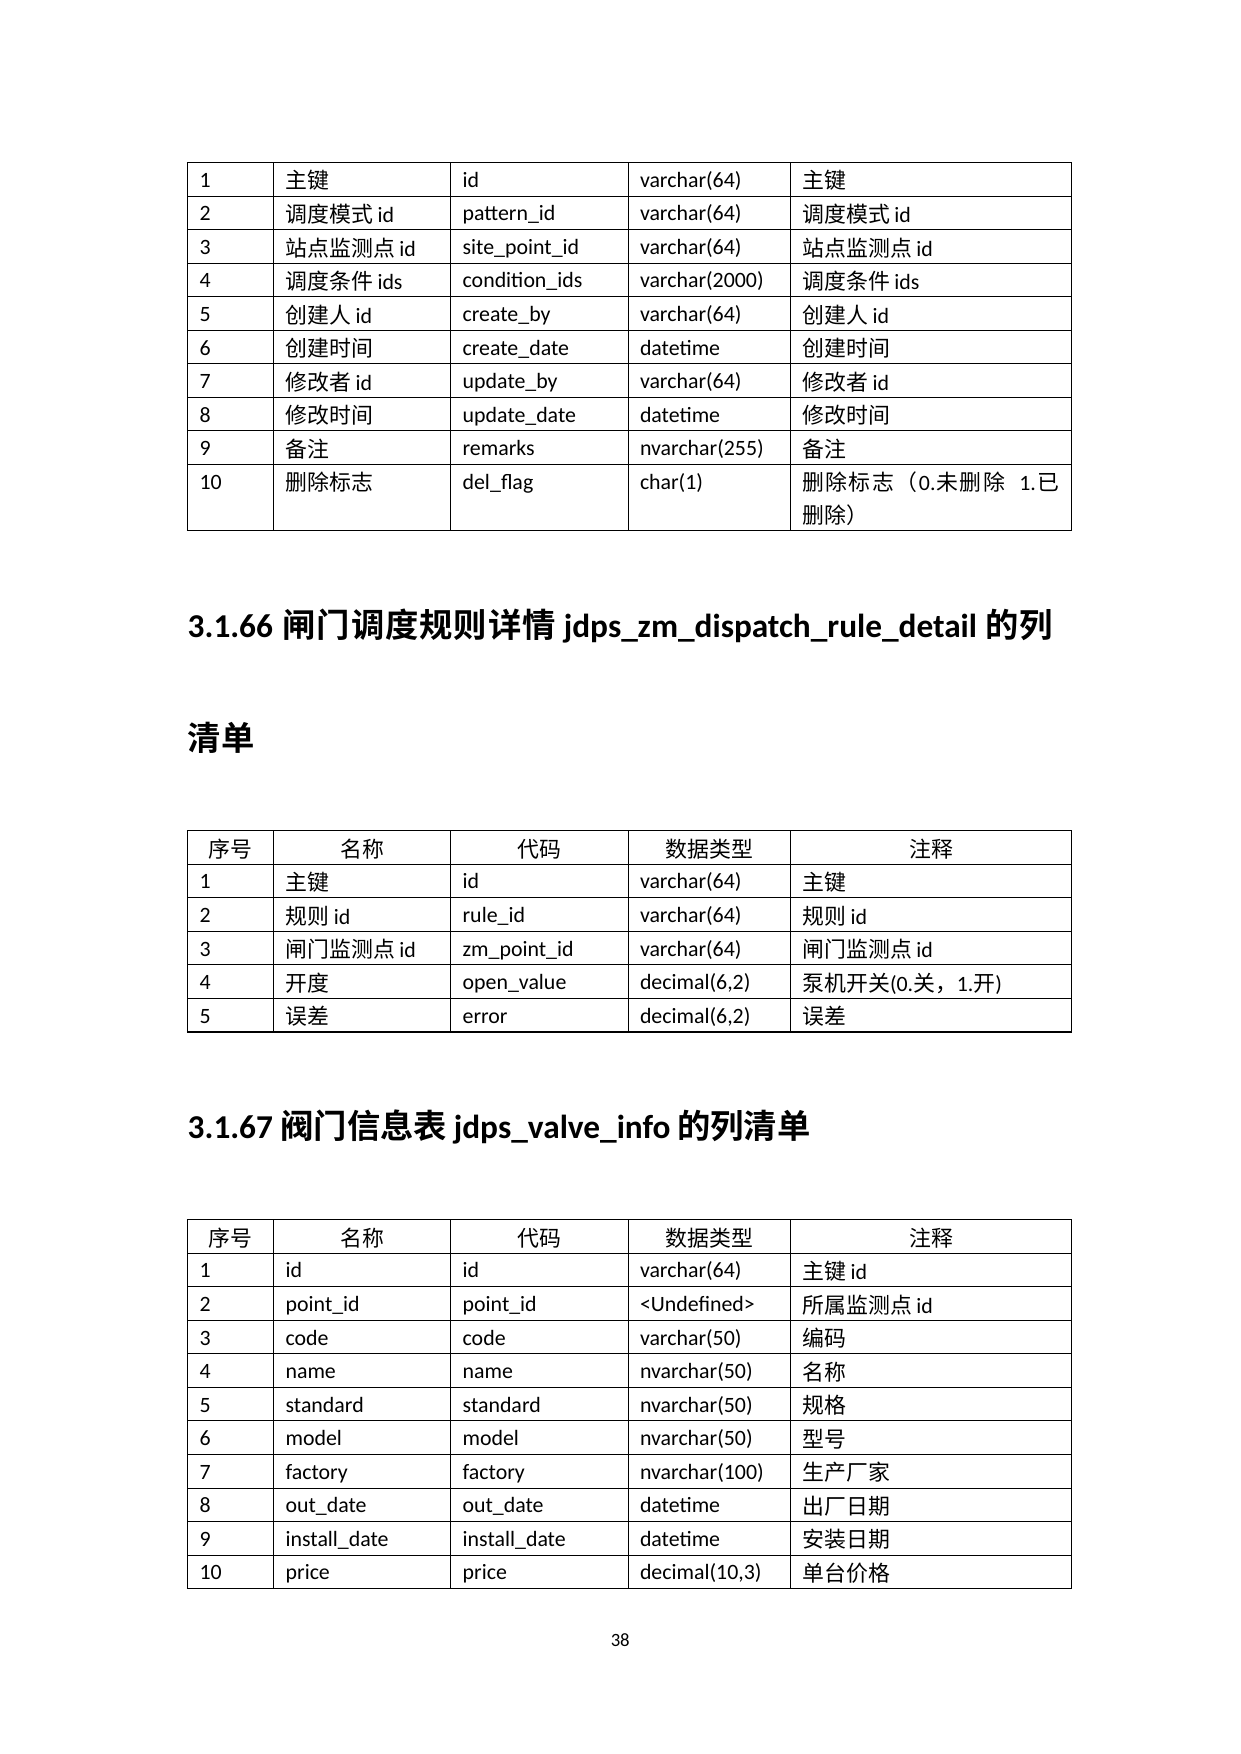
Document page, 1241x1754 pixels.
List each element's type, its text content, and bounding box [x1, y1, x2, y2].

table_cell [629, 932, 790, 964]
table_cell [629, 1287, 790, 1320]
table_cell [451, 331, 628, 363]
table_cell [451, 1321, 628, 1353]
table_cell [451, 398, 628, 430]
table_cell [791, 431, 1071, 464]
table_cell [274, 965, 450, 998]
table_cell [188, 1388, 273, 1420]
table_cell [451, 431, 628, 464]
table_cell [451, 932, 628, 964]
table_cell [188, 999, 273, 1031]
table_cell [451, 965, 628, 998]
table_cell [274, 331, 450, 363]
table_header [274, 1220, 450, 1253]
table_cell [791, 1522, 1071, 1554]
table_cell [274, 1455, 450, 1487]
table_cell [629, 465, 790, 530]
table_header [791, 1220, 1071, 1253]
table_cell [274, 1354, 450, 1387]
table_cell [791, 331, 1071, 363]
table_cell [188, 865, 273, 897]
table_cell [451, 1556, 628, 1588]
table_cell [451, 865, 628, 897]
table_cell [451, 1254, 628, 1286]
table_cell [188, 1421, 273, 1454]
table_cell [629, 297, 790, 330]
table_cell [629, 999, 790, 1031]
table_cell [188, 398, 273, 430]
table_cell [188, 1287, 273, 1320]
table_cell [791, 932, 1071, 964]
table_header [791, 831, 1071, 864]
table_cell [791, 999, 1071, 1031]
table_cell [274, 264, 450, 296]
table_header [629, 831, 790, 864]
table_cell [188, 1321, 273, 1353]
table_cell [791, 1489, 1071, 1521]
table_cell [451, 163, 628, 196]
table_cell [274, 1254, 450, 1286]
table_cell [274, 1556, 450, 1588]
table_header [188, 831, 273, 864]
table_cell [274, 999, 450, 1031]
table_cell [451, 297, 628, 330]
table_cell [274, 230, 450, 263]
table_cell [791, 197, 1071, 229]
subtitle 3.1.66 闸门调度规则详情jdps_zm_dispatch_rule_detail的列清单 [187, 591, 1053, 768]
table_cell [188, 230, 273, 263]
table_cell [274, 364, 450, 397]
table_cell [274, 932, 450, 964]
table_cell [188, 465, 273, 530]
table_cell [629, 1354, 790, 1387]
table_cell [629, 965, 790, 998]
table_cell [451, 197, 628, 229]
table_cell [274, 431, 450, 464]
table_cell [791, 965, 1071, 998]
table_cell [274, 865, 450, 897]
subtitle 3.1.67 阀门信息表jdps_valve_info的列清单 [187, 1092, 1053, 1157]
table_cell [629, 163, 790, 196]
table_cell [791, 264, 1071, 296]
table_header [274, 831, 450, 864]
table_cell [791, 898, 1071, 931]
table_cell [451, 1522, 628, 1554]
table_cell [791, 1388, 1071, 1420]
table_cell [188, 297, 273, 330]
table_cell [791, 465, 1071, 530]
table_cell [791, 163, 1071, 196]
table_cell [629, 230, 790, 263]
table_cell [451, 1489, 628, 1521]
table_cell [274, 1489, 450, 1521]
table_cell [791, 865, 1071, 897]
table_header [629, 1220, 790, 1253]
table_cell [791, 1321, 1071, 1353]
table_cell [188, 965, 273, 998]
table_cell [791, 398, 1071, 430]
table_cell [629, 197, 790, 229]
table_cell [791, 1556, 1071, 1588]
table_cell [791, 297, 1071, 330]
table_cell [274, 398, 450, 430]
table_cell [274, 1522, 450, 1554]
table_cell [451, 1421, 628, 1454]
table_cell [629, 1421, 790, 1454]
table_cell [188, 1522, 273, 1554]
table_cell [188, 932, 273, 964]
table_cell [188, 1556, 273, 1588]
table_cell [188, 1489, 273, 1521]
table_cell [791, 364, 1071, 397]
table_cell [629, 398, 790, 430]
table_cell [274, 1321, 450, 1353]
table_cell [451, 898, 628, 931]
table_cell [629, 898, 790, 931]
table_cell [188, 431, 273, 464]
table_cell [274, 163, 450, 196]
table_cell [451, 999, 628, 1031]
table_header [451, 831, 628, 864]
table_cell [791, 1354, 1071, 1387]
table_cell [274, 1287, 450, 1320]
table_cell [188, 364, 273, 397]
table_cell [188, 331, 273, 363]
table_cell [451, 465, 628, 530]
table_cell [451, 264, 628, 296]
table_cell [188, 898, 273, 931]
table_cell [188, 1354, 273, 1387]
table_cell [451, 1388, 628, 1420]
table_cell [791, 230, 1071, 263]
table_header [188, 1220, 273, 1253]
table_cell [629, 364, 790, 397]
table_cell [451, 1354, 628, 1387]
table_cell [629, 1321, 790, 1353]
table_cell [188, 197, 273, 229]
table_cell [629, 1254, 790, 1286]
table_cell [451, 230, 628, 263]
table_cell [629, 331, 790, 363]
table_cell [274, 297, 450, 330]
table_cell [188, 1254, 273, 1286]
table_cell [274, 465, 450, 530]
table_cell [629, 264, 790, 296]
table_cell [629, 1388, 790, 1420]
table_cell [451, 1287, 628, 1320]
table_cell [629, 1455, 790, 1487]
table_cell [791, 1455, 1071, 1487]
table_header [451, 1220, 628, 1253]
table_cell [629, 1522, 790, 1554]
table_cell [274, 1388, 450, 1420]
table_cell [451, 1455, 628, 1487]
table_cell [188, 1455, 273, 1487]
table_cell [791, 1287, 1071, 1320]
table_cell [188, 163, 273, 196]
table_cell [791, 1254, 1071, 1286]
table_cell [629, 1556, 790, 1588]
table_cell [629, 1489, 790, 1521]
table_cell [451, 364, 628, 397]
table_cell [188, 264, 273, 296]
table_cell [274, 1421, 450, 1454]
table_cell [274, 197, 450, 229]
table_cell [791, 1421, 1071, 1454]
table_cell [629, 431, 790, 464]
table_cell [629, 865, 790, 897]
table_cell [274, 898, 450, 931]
